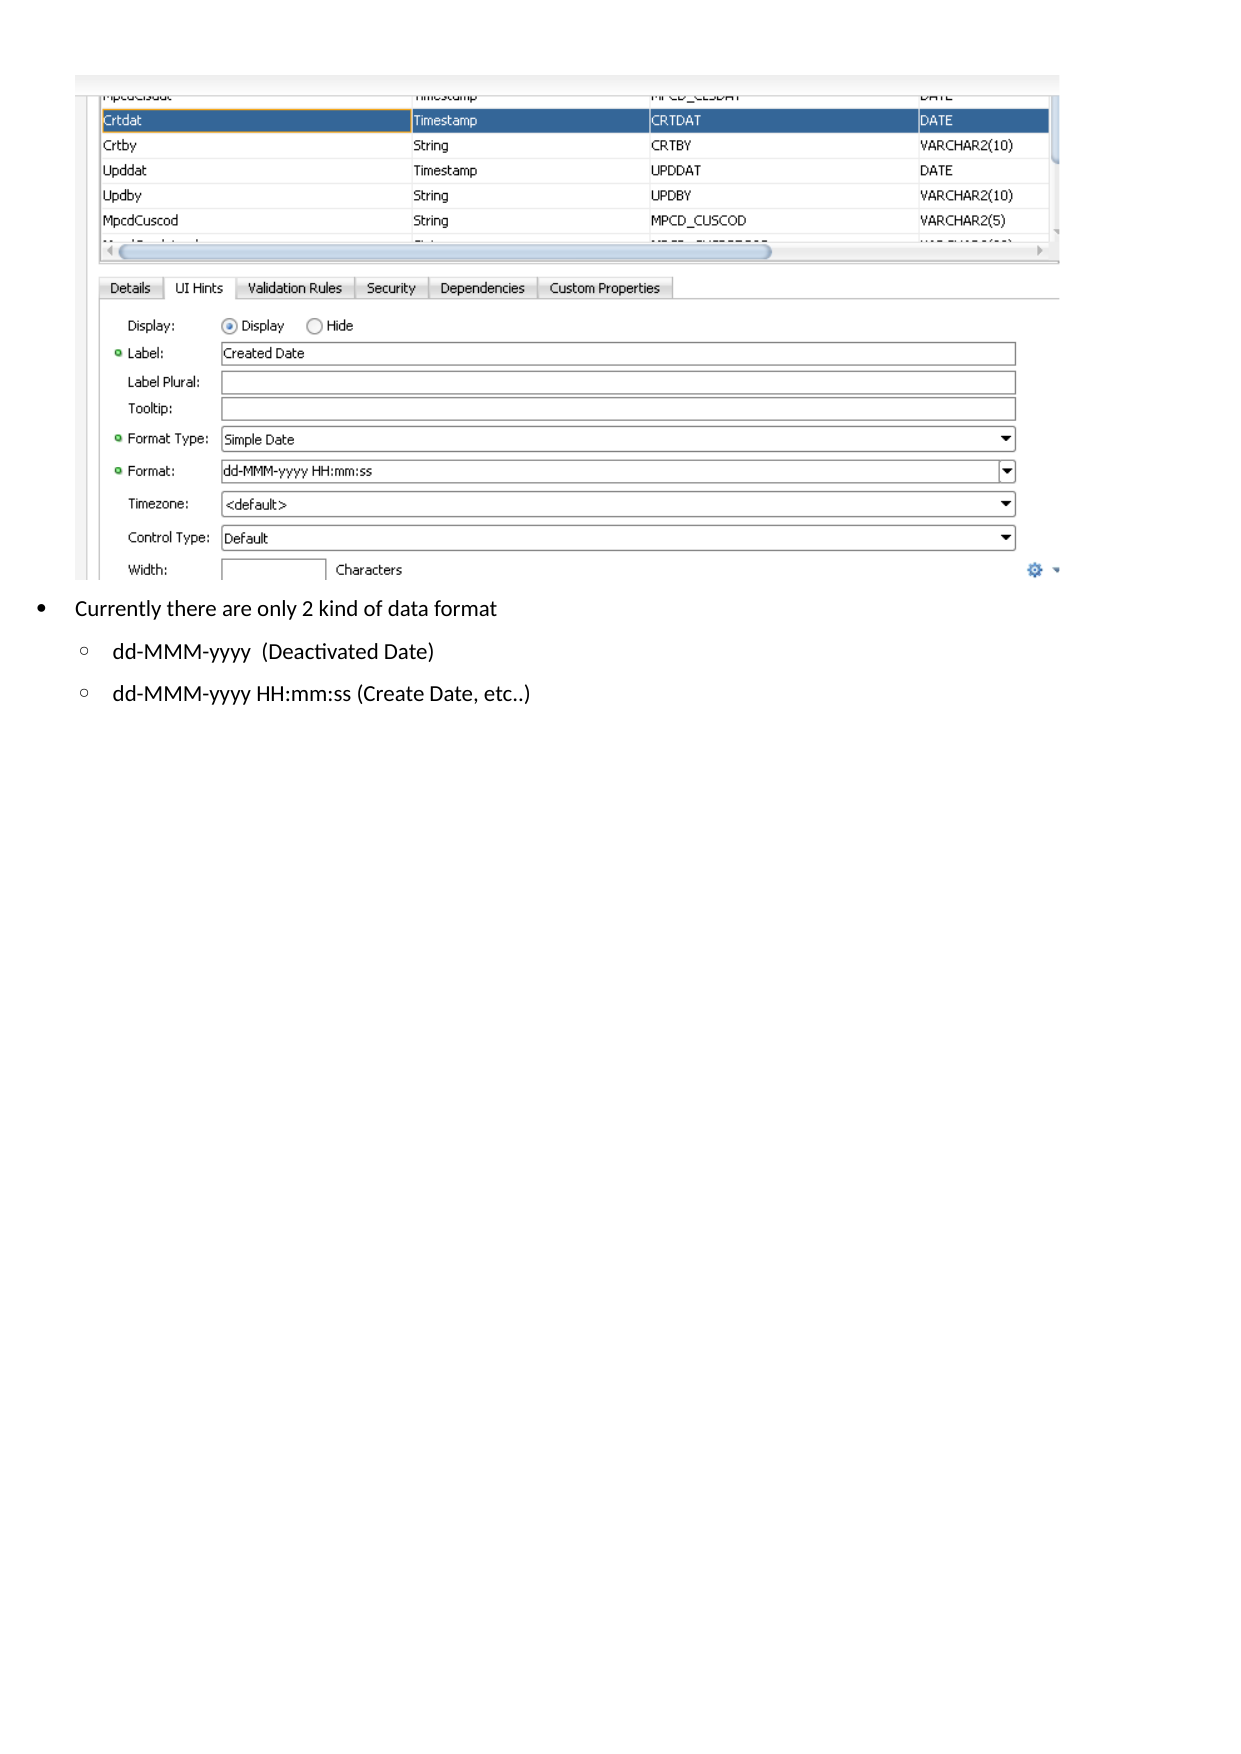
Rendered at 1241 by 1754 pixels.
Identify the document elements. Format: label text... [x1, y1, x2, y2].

list dd-MMM-yyyy (Deactivated Date) [75, 637, 1203, 665]
list Currently there are only 2 kind of data format [37, 594, 1203, 622]
list dd-MMM-yyyy HH:mm:ss (Create Date, etc..) [75, 679, 1203, 707]
picture [75, 75, 1060, 580]
